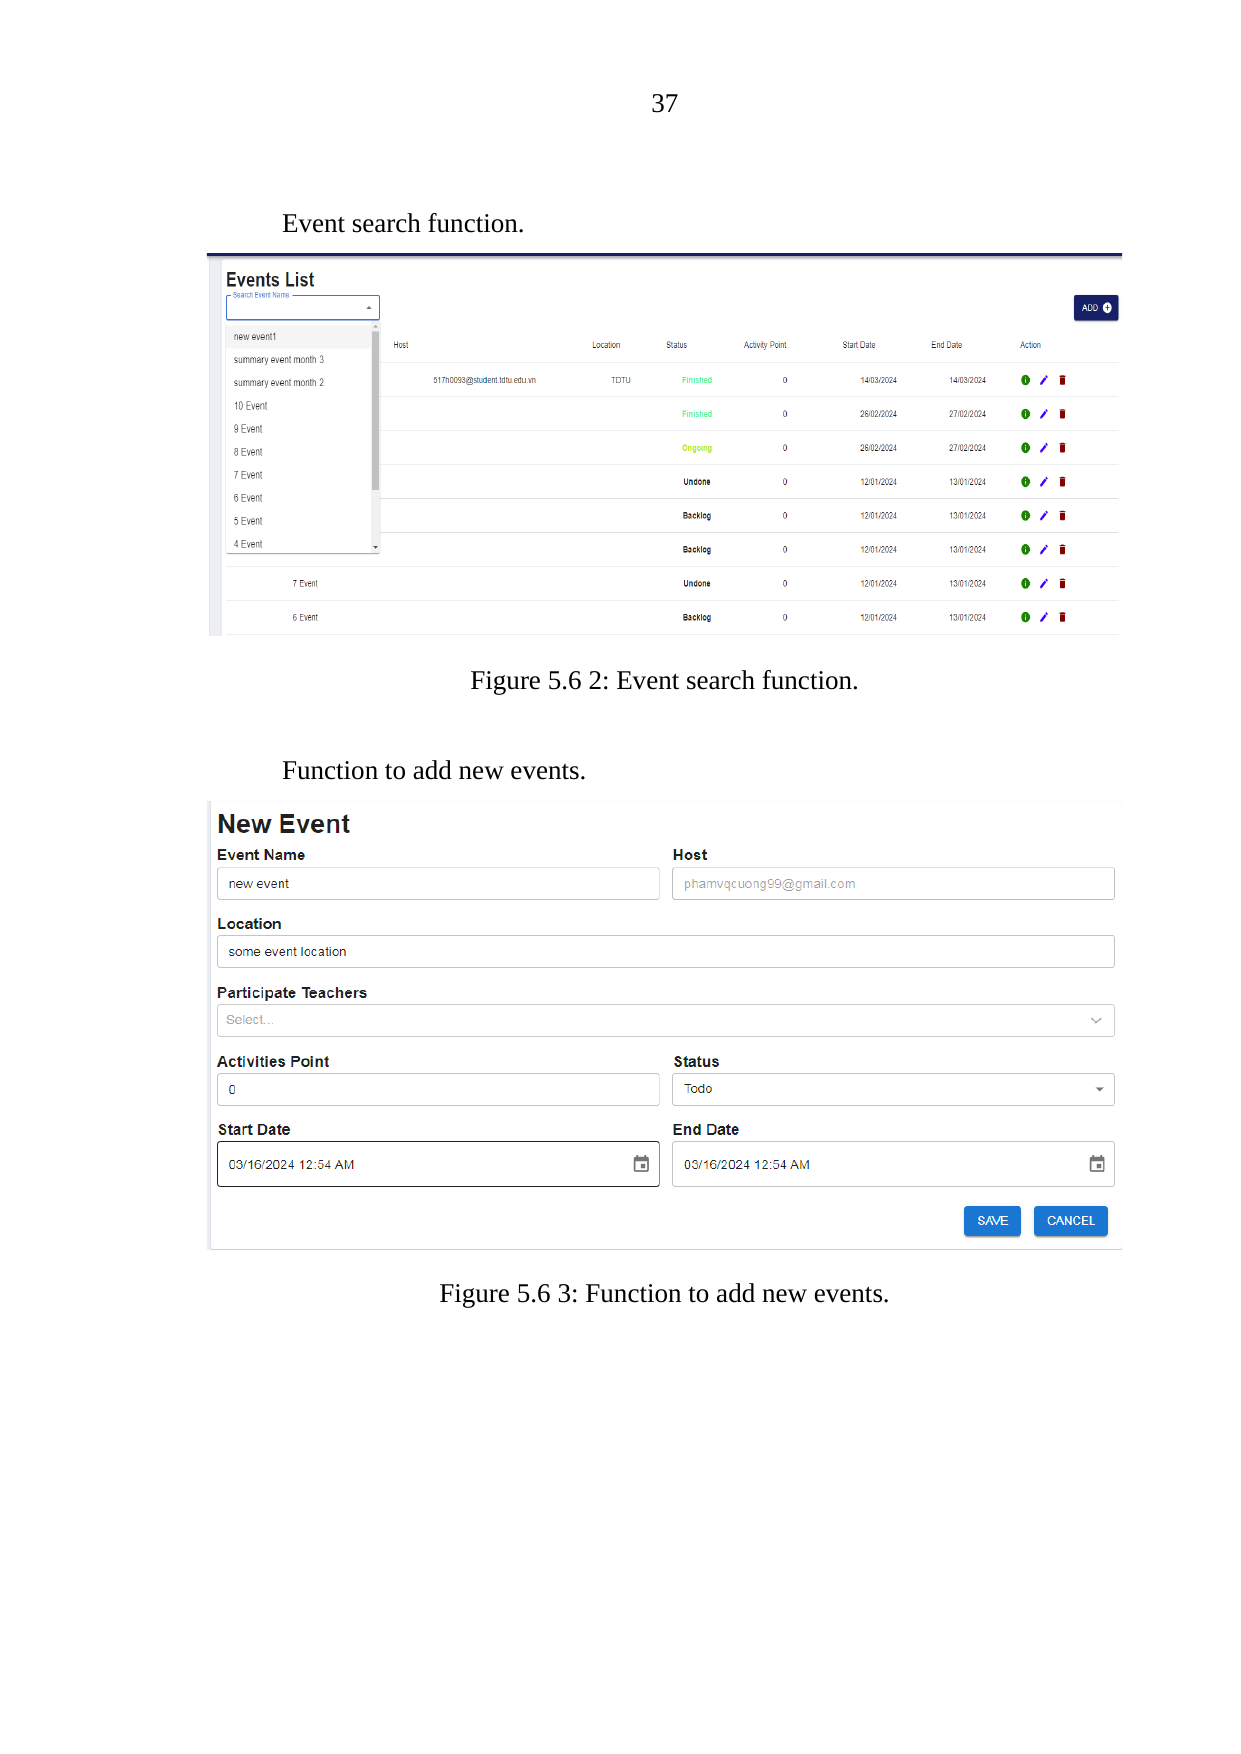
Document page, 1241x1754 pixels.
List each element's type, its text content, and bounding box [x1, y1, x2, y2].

text Figure 5.6 2: Event search function. [207, 664, 1122, 695]
text Event search function. [207, 207, 1122, 253]
picture [206, 801, 1123, 1250]
text Figure 5.6 3: Function to add new events. [207, 1277, 1122, 1309]
picture [206, 253, 1123, 636]
text Function to add new events. [207, 754, 1122, 801]
